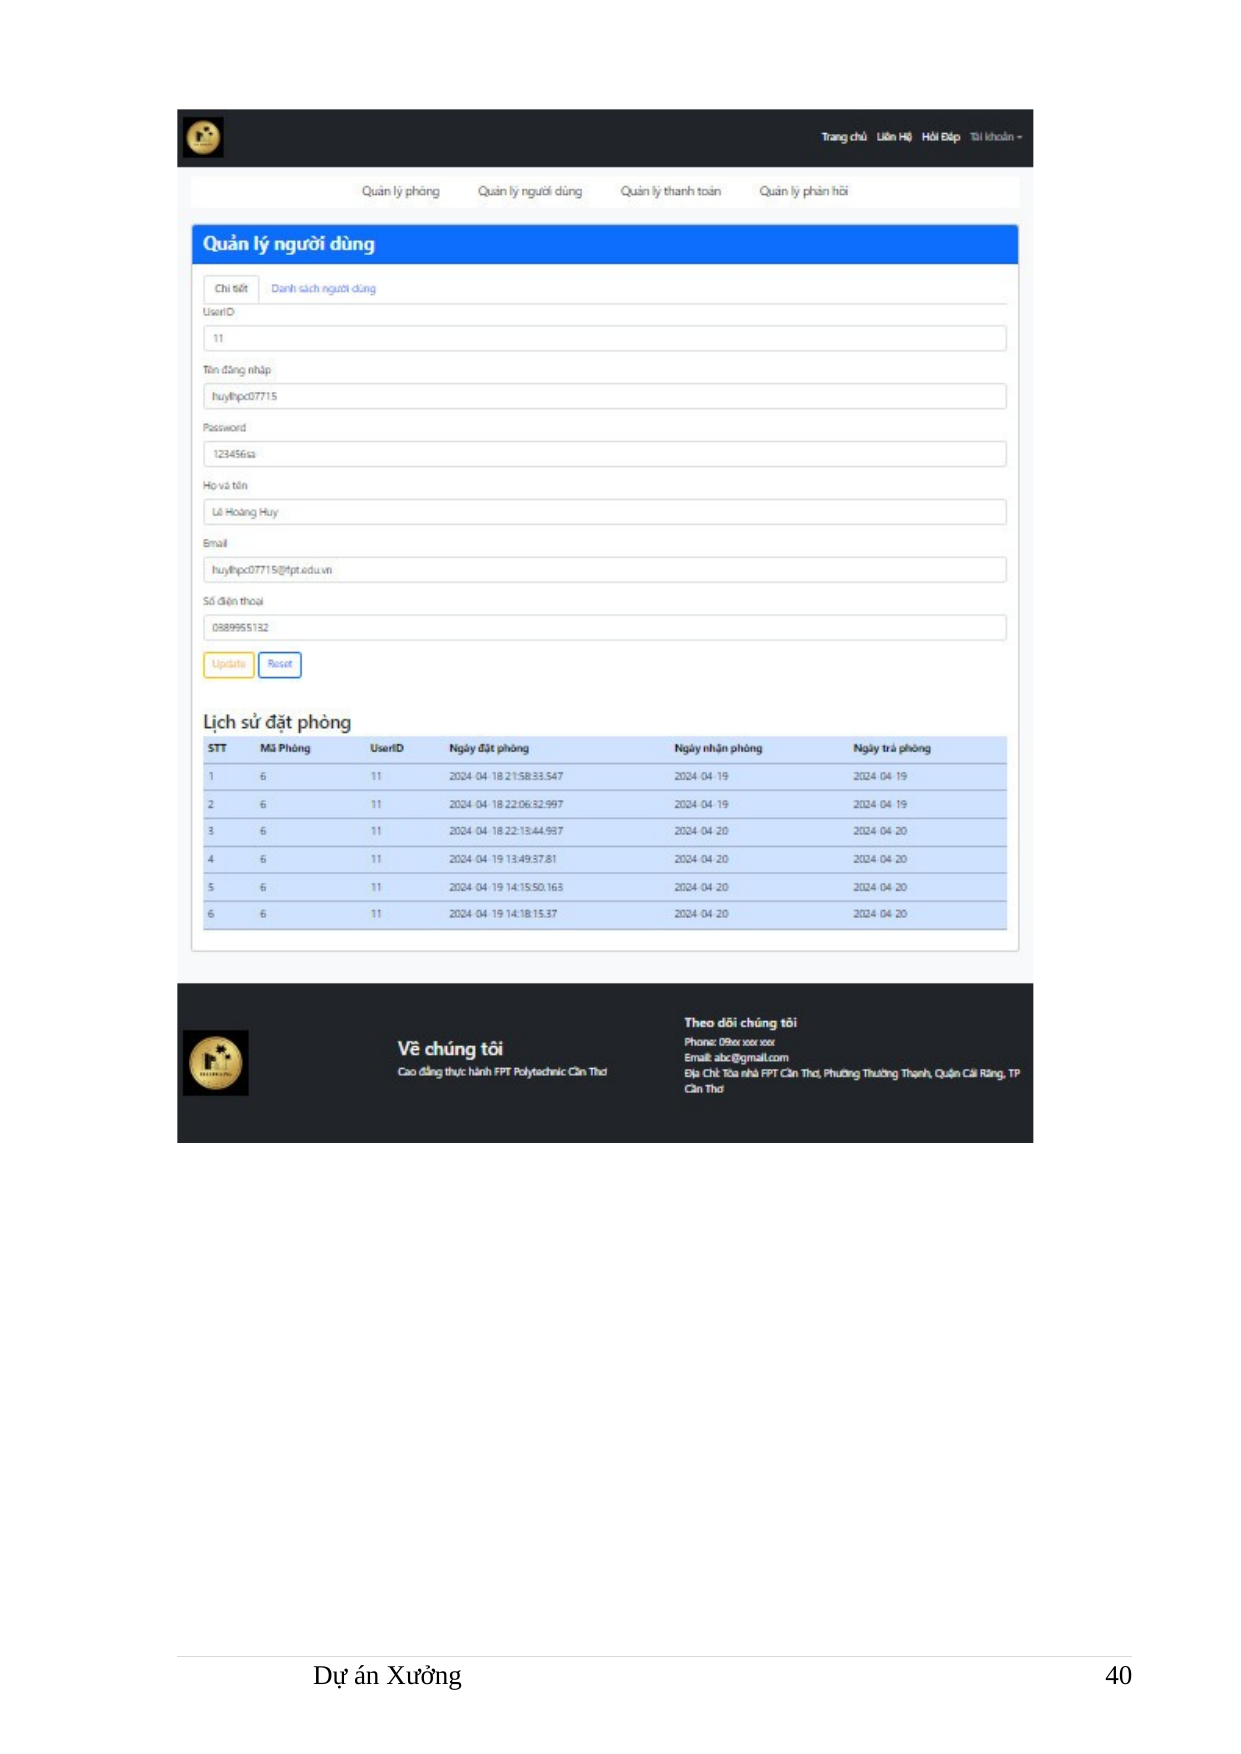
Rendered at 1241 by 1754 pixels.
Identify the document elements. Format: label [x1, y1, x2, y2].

picture [177, 108, 1034, 1143]
